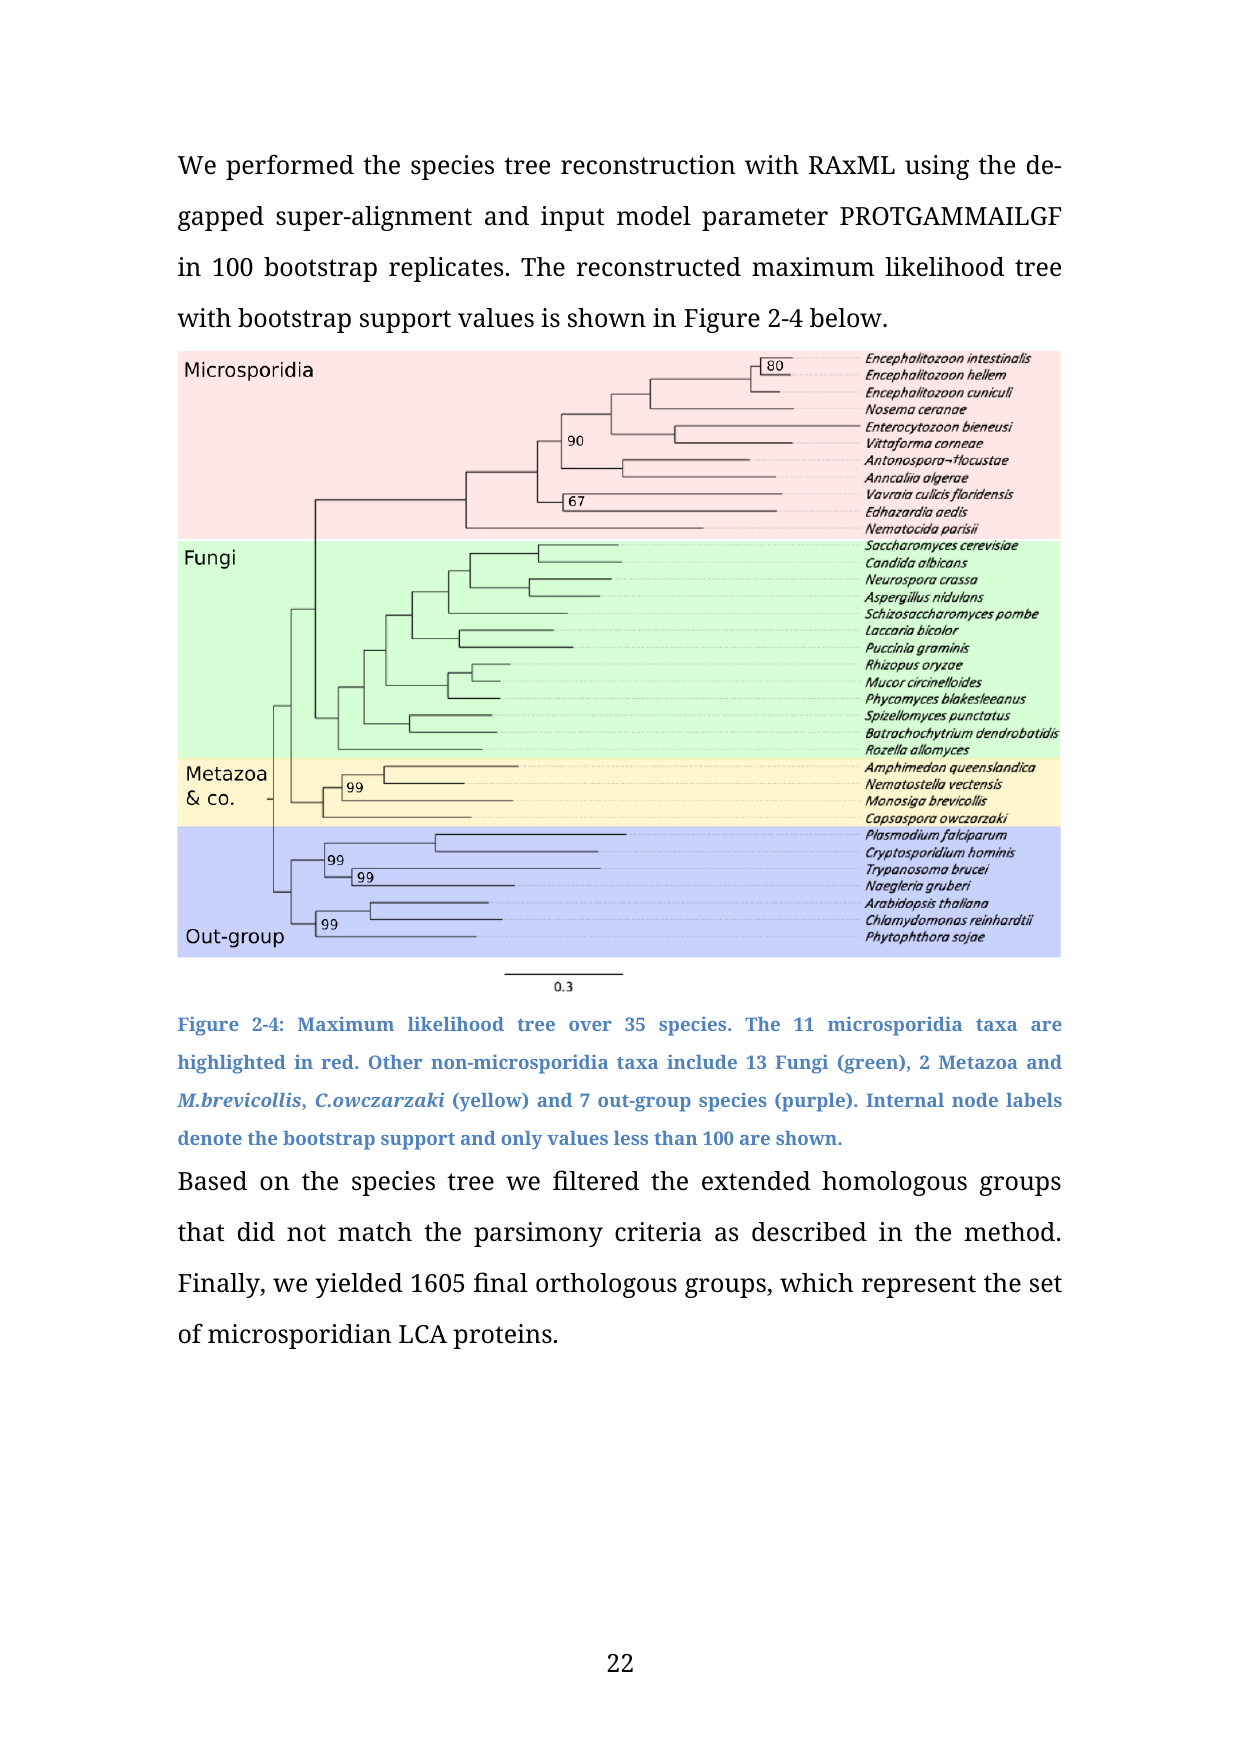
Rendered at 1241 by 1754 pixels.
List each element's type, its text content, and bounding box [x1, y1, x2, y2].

text Figure 2-4: Maximum likelihood tree over 35 species. The 11 microsporidia taxa are highlighted in red. Other non-microsporidia taxa include 13 Fungi (green), 2 Metazoa and M.brevicollis, C.owczarzaki (yellow) and 7 out-group species (purple). Internal node labels denote the bootstrap support and only values less than 100 are shown. [177, 1011, 1063, 1151]
text Based on the species tree we filtered the extended homologous groups that did not match the parsimony criteria as described in the method. Finally, we yielded 1605 final orthologous groups, which represent the set of microsporidian LCA proteins. [177, 1164, 1063, 1351]
text We performed the species tree reconstruction with RAxML using the de-gapped super-alignment and input model parameter PROTGAMMAILGF in 100 bootstrap replicates. The reconstructed maximum likelihood tree with bootstrap support values is shown in Figure 2-4 below. [177, 148, 1063, 335]
picture [177, 351, 1063, 994]
